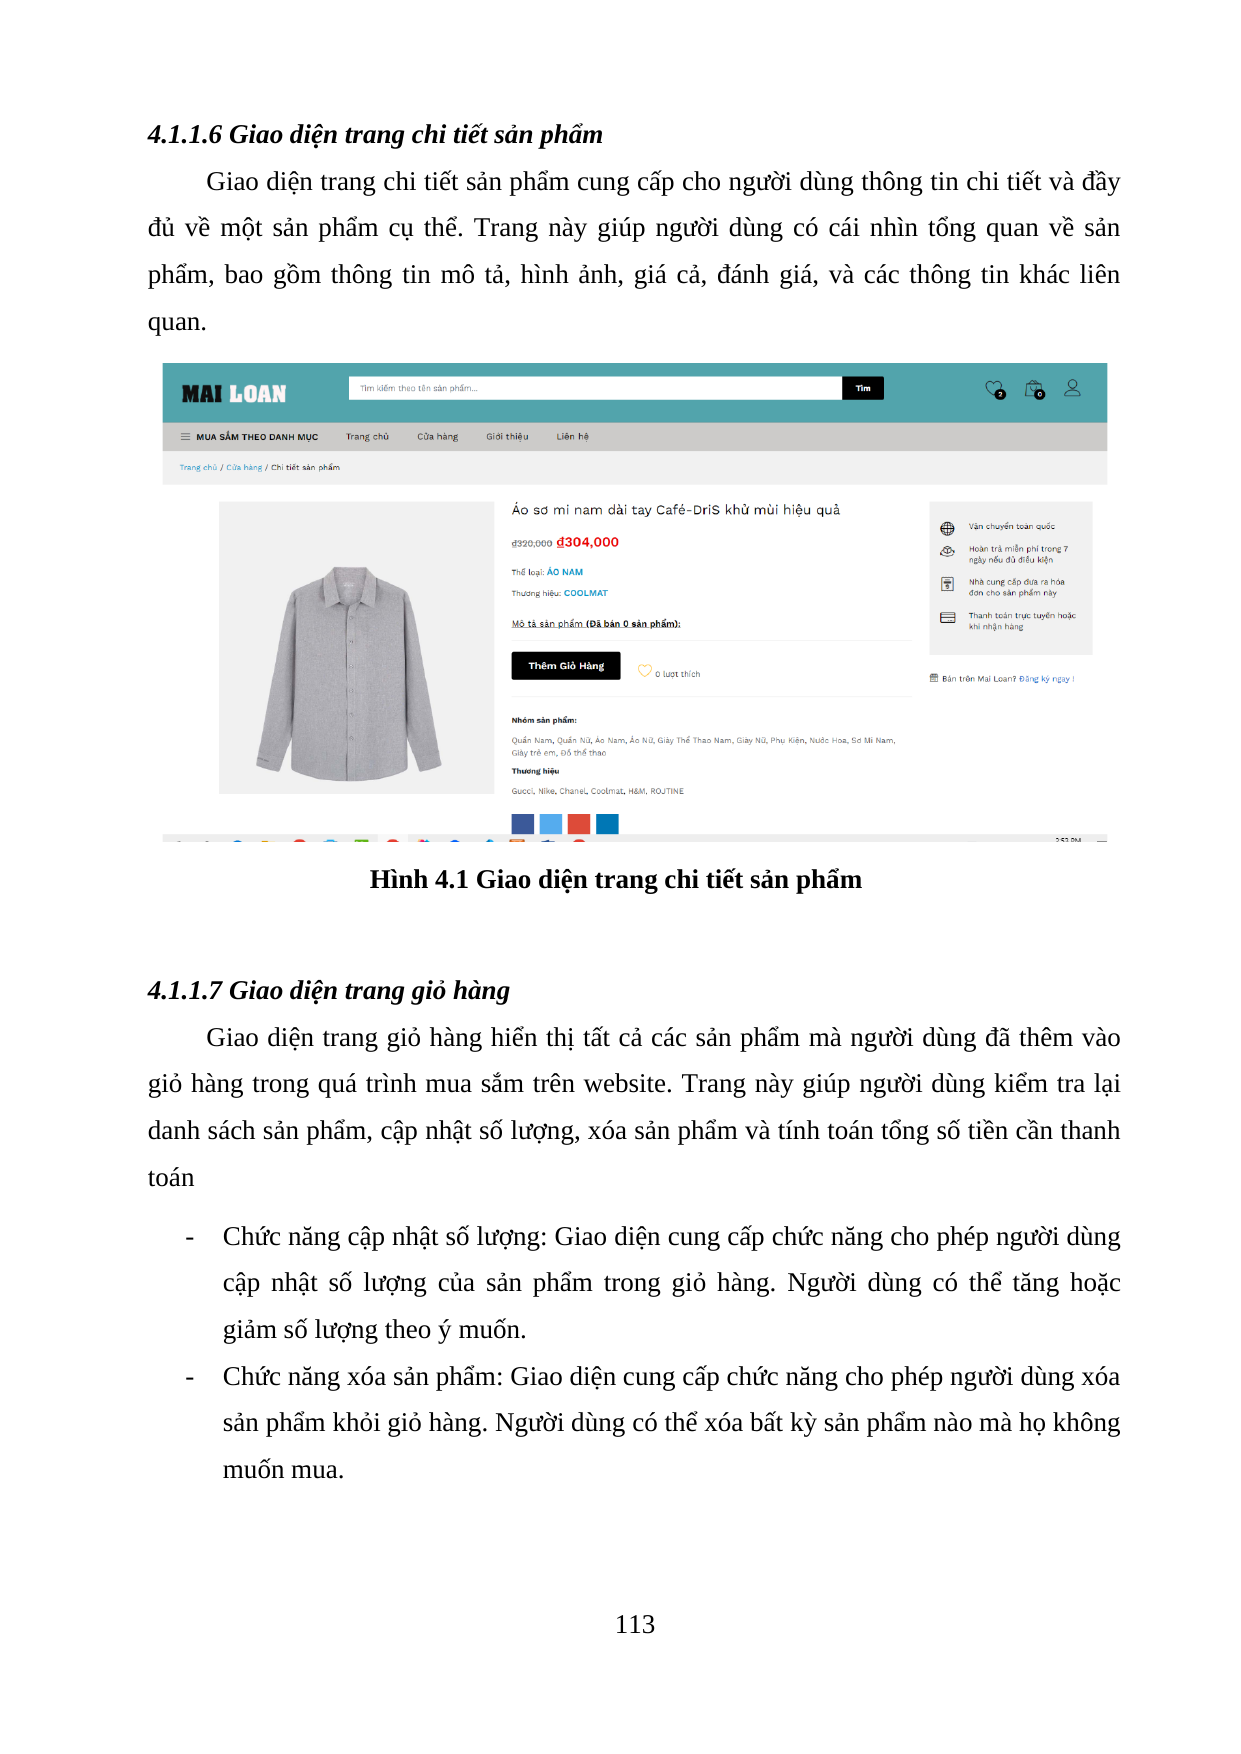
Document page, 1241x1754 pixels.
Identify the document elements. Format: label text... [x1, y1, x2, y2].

text Giao diện trang chi tiết sản phẩm cung cấp cho người dùng thông tin chi tiết và đầy đủ về một sản phẩm cụ thể. Trang này giúp người dùng có cái nhìn tổng quan về sản phẩm, bao gồm thông tin mô tả, hình ảnh, giá cả, đánh giá, và các thông tin khác liên quan. [148, 165, 1122, 336]
picture [162, 363, 1108, 842]
text Giao diện trang chi tiết sản phẩm [148, 863, 1122, 894]
text Giao diện trang chi tiết sản phẩm [148, 118, 1122, 149]
text Giao diện trang giỏ hàng hiển thị tất cả các sản phẩm mà người dùng đã thêm vào giỏ hàng trong quá trình mua sắm trên website. Trang này giúp người dùng kiểm tra lại danh sách sản phẩm, cập nhật số lượng, xóa sản phẩm và tính toán tổng số tiền cần thanh toán [148, 1021, 1122, 1192]
text Chức năng xóa sản phẩm: Giao diện cung cấp chức năng cho phép người dùng xóa sản phẩm khỏi giỏ hàng. Người dùng có thể xóa bất kỳ sản phẩm nào mà họ không muốn mua. [185, 1360, 1122, 1484]
text Giao diện trang giỏ hàng [148, 974, 1122, 1005]
text Chức năng cập nhật số lượng: Giao diện cung cấp chức năng cho phép người dùng cập nhật số lượng của sản phẩm trong giỏ hàng. Người dùng có thể tăng hoặc giảm số lượng theo ý muốn. [185, 1220, 1122, 1344]
